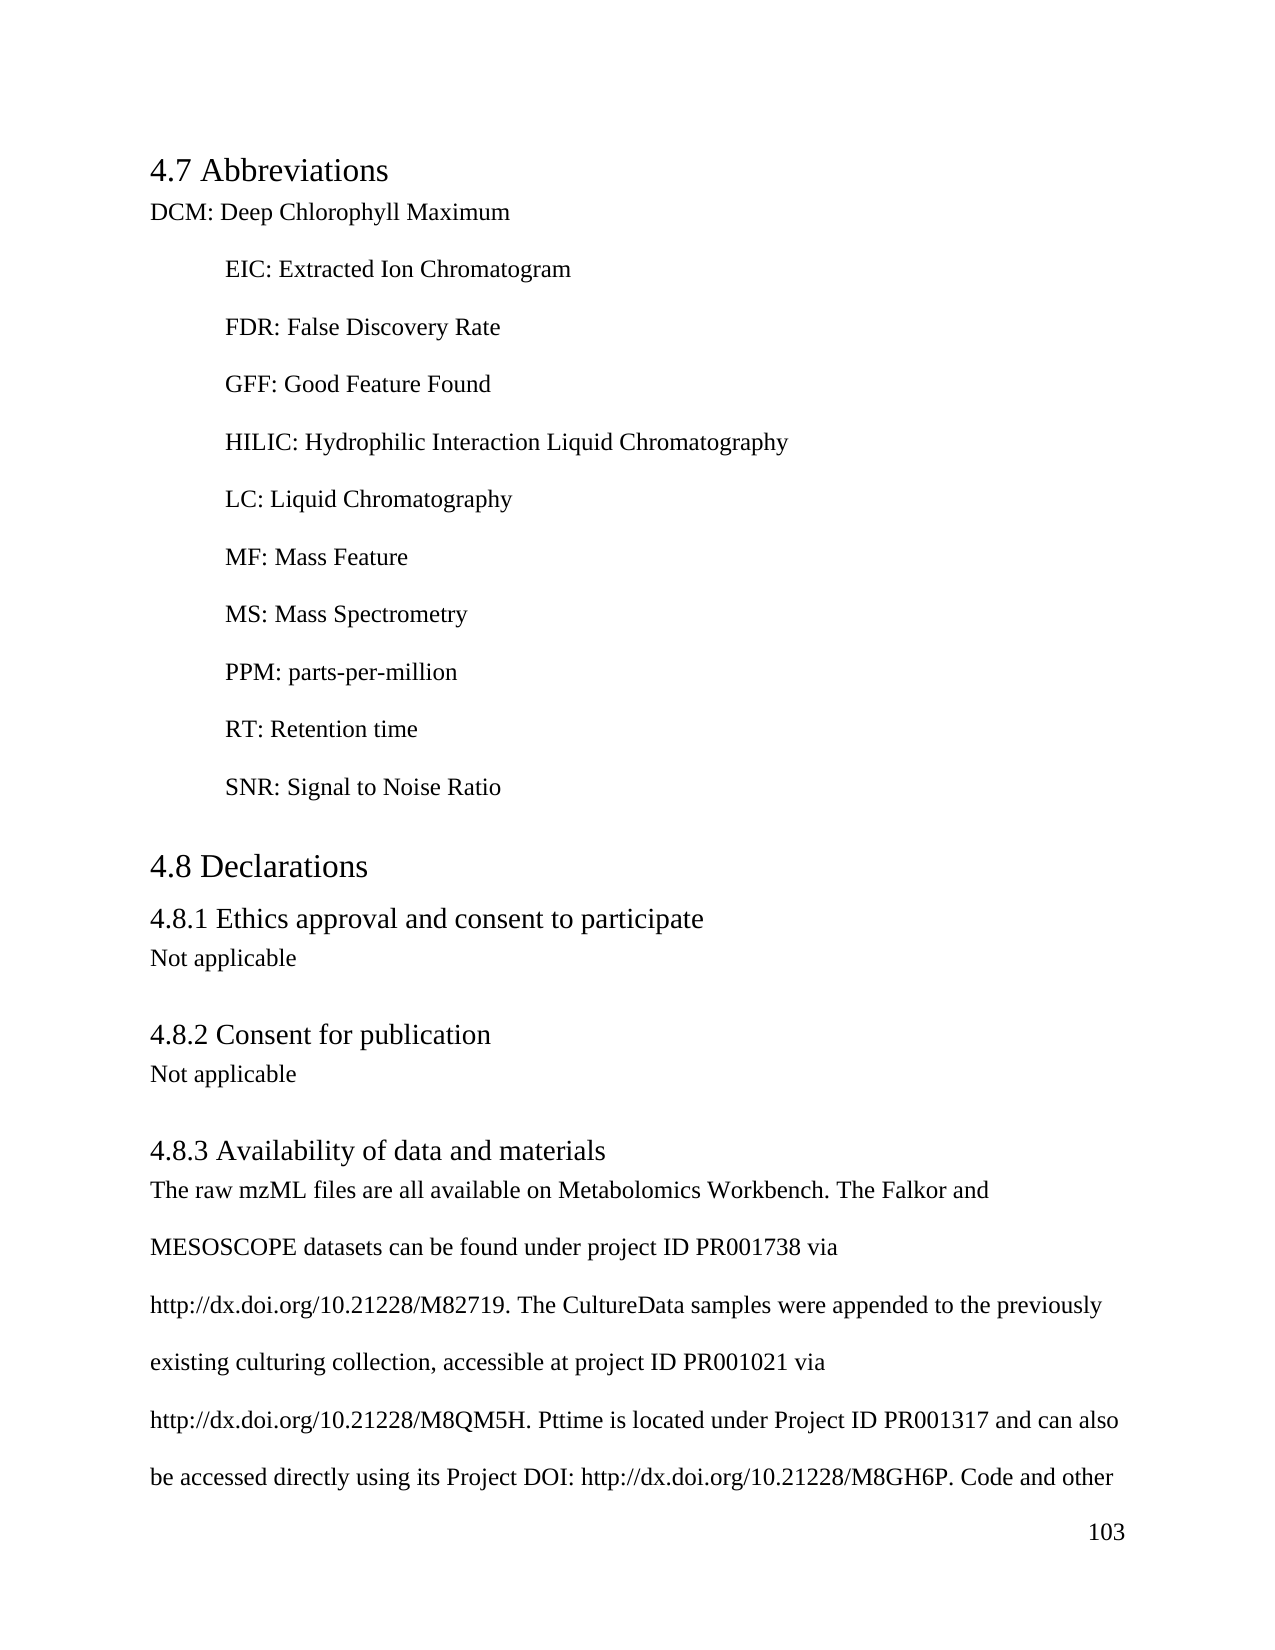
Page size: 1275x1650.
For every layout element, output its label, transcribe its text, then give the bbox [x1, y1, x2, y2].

subtitle 4.8 Declarations [150, 846, 1125, 884]
text MF: Mass Feature [150, 542, 1125, 570]
text Not applicable [150, 943, 1125, 971]
text PPM: parts-per-million [150, 657, 1125, 685]
text HILIC: Hydrophilic Interaction Liquid Chromatography [150, 427, 1125, 455]
text LC: Liquid Chromatography [150, 484, 1125, 513]
subtitle 4.8.1 Ethics approval and consent to participate [150, 901, 1125, 934]
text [150, 1175, 1125, 1491]
text DCM: Deep Chlorophyll Maximum [150, 197, 1125, 225]
text FDR: False Discovery Rate [150, 312, 1125, 340]
subtitle 4.7 Abbreviations [150, 150, 1125, 188]
text EIC: Extracted Ion Chromatogram [150, 254, 1125, 283]
text Not applicable [150, 1059, 1125, 1087]
subtitle 4.8.2 Consent for publication [150, 1017, 1125, 1050]
text MS: Mass Spectrometry [150, 599, 1125, 628]
text GFF: Good Feature Found [150, 369, 1125, 398]
subtitle 4.8.3 Availability of data and materials [150, 1133, 1125, 1166]
text RT: Retention time [150, 714, 1125, 743]
text SNR: Signal to Noise Ratio [150, 772, 1125, 800]
